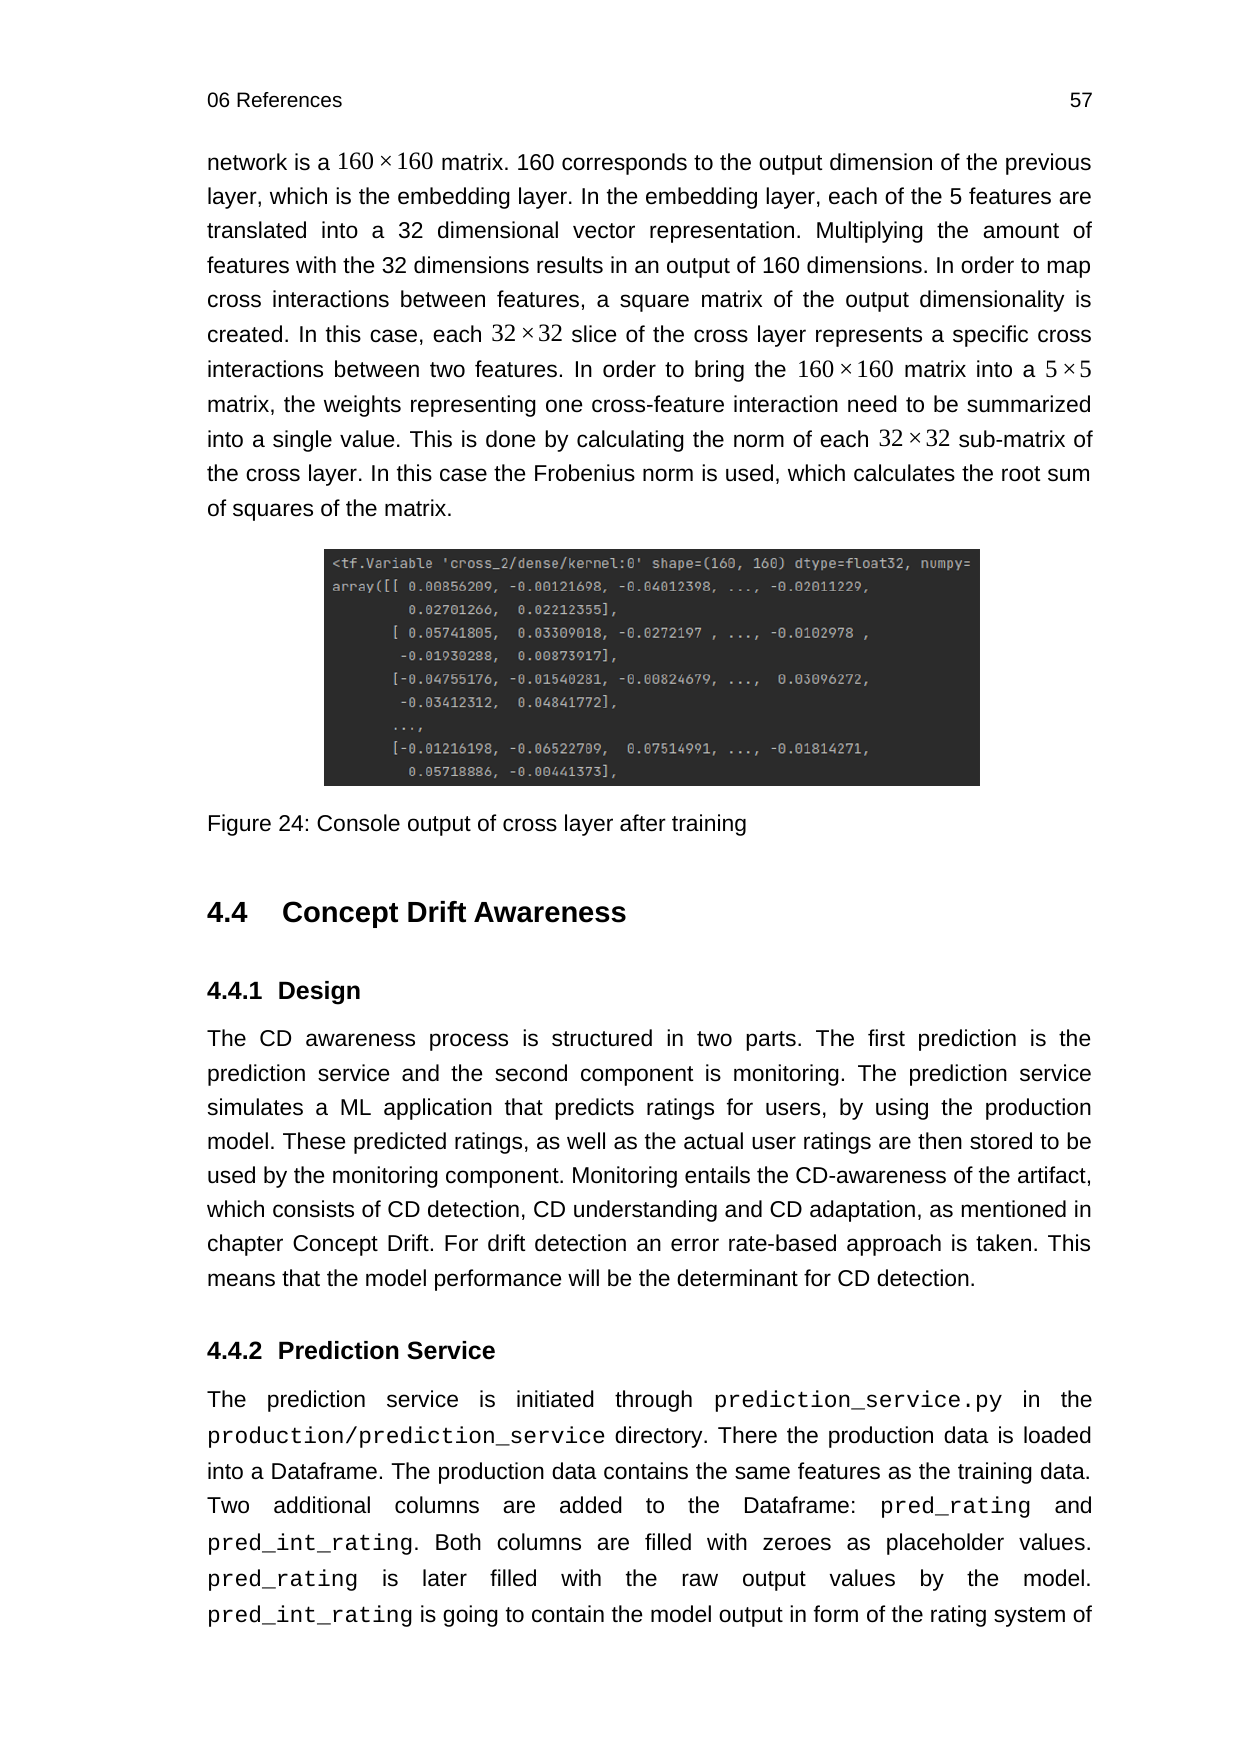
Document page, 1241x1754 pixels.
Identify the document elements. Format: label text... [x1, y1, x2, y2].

subtitle Design [207, 976, 1092, 1004]
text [207, 148, 1092, 521]
picture [206, 541, 1093, 791]
subtitle Concept Drift Awareness [207, 894, 1092, 928]
text The CD awareness process is structured in two parts. The first prediction is the prediction service and the second component is monitoring. The prediction service simulates a ML application that predicts ratings for users, by using the production model. These predicted ratings, as well as the actual user ratings are then stored to be used by the monitoring component. Monitoring entails the CD-awareness of the artifact, which consists of CD detection, CD understanding and CD adaptation, as mentioned in chapter Concept Drift. For drift detection an error rate-based approach is taken. This means that the model performance will be the determinant for CD detection. [207, 1025, 1092, 1291]
subtitle Prediction Service [207, 1336, 1092, 1365]
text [207, 1386, 1092, 1629]
